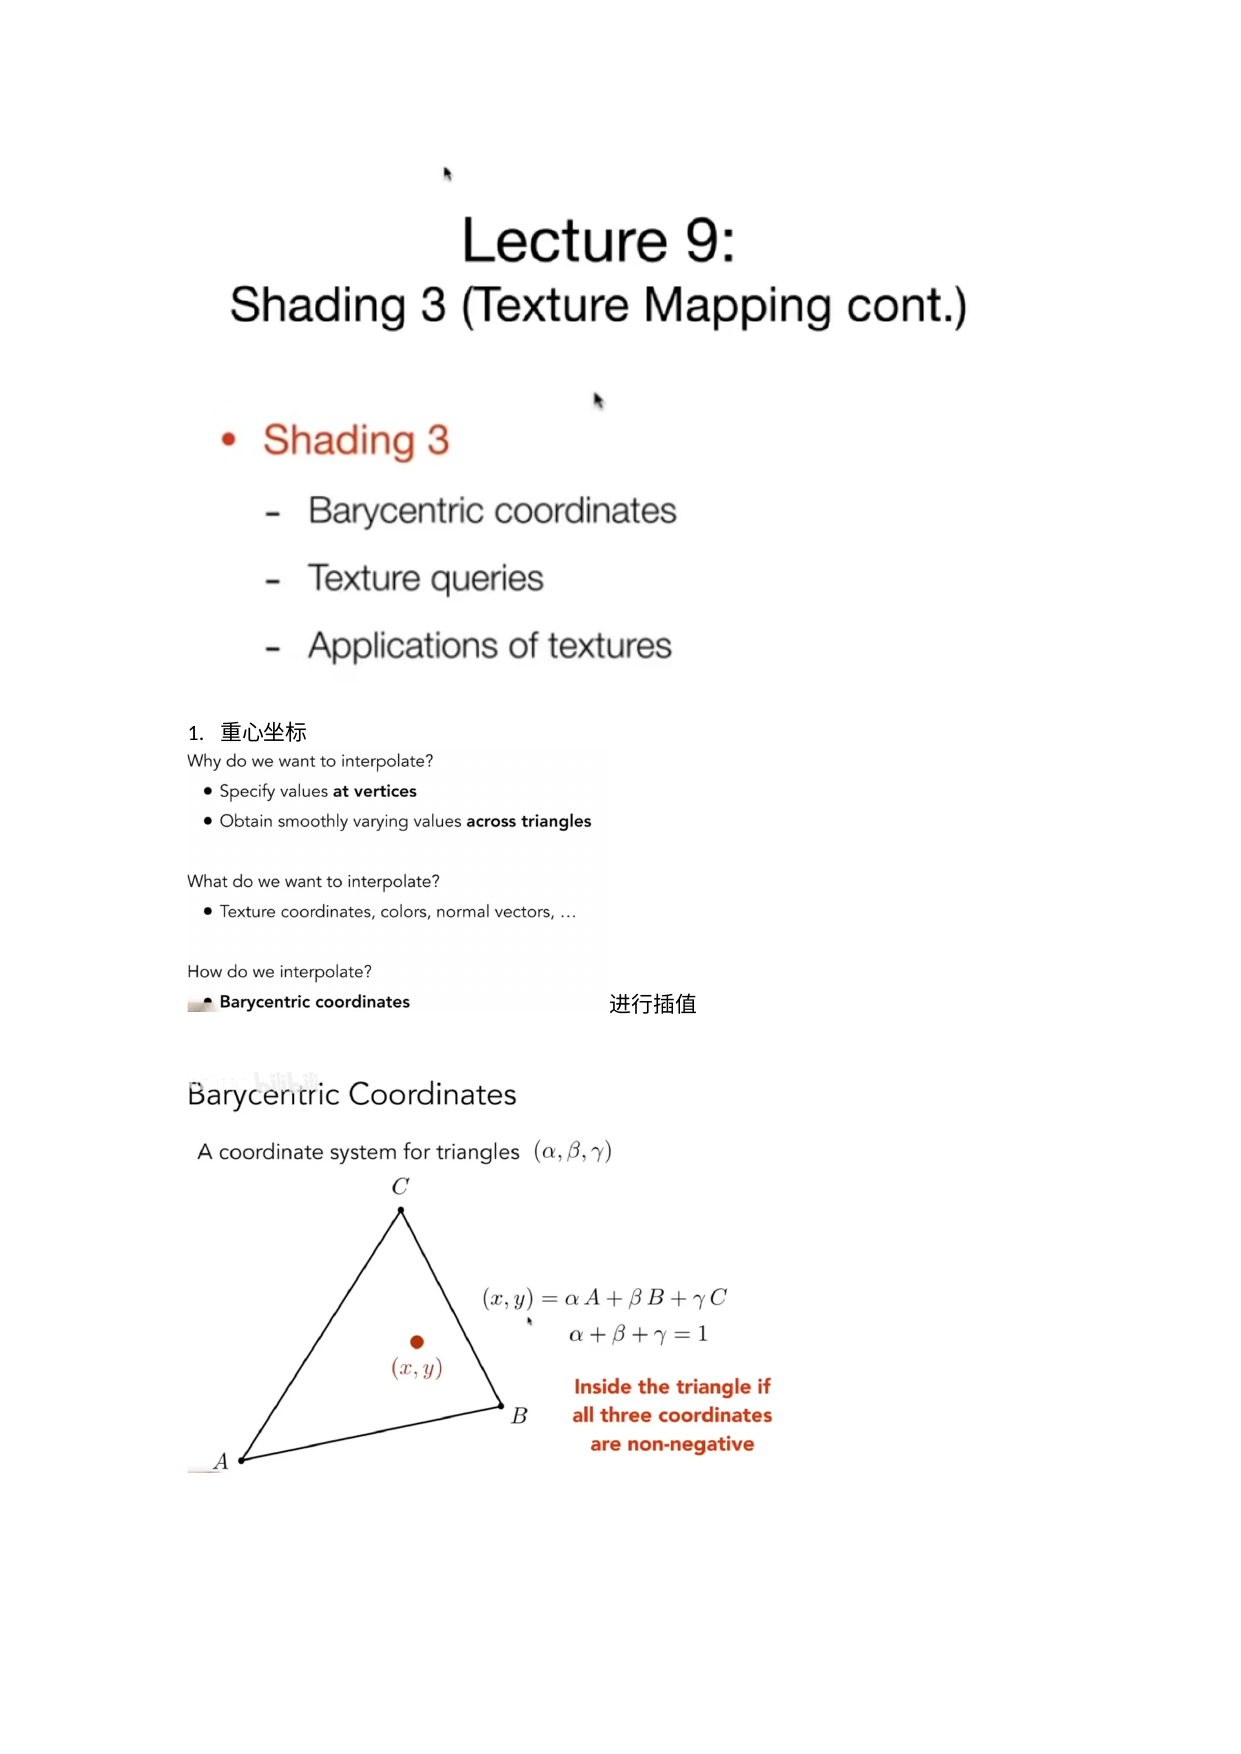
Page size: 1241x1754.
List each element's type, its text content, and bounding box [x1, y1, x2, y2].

picture [187, 162, 1052, 378]
picture [187, 389, 767, 700]
picture [187, 747, 610, 1012]
picture [187, 1072, 778, 1473]
list 重心坐标 [187, 714, 1053, 747]
